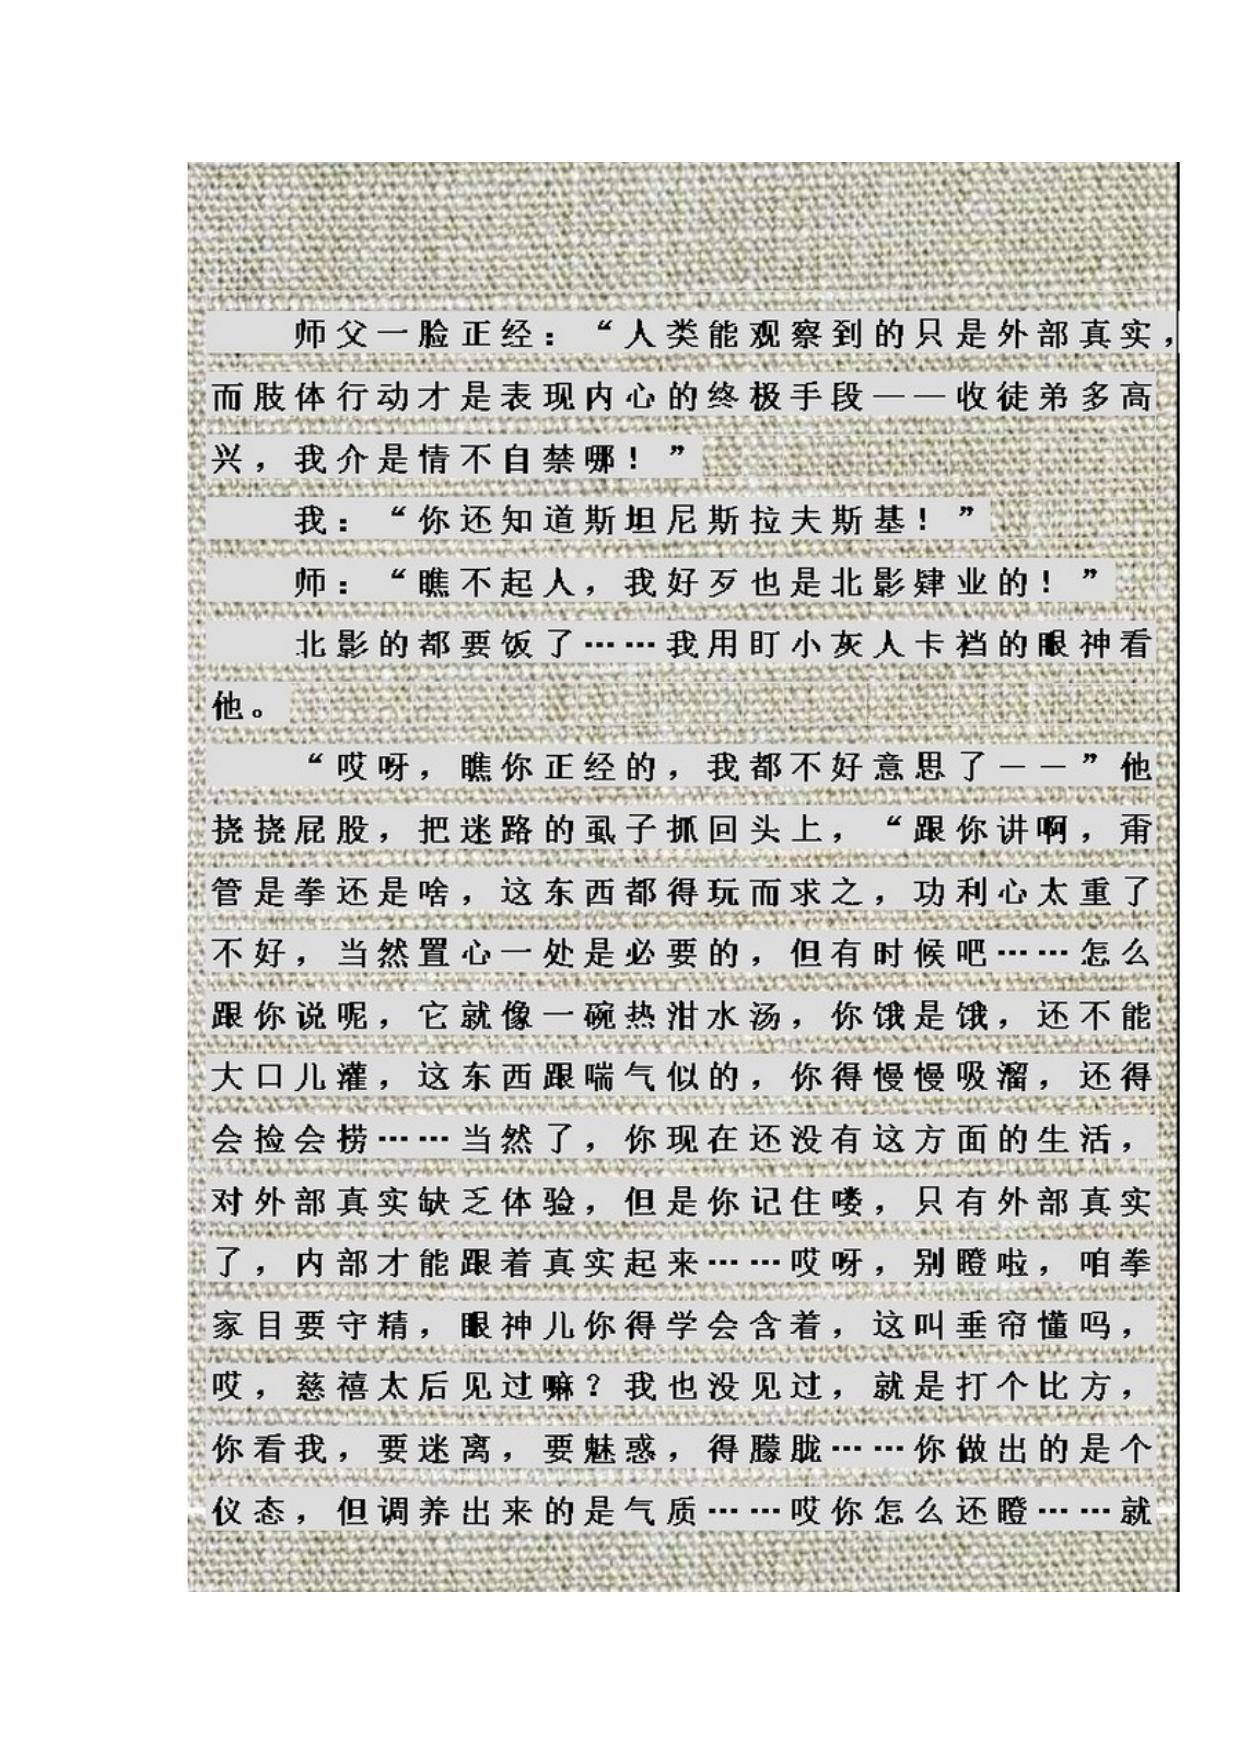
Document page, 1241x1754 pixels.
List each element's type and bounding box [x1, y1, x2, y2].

picture [187, 162, 1180, 1592]
